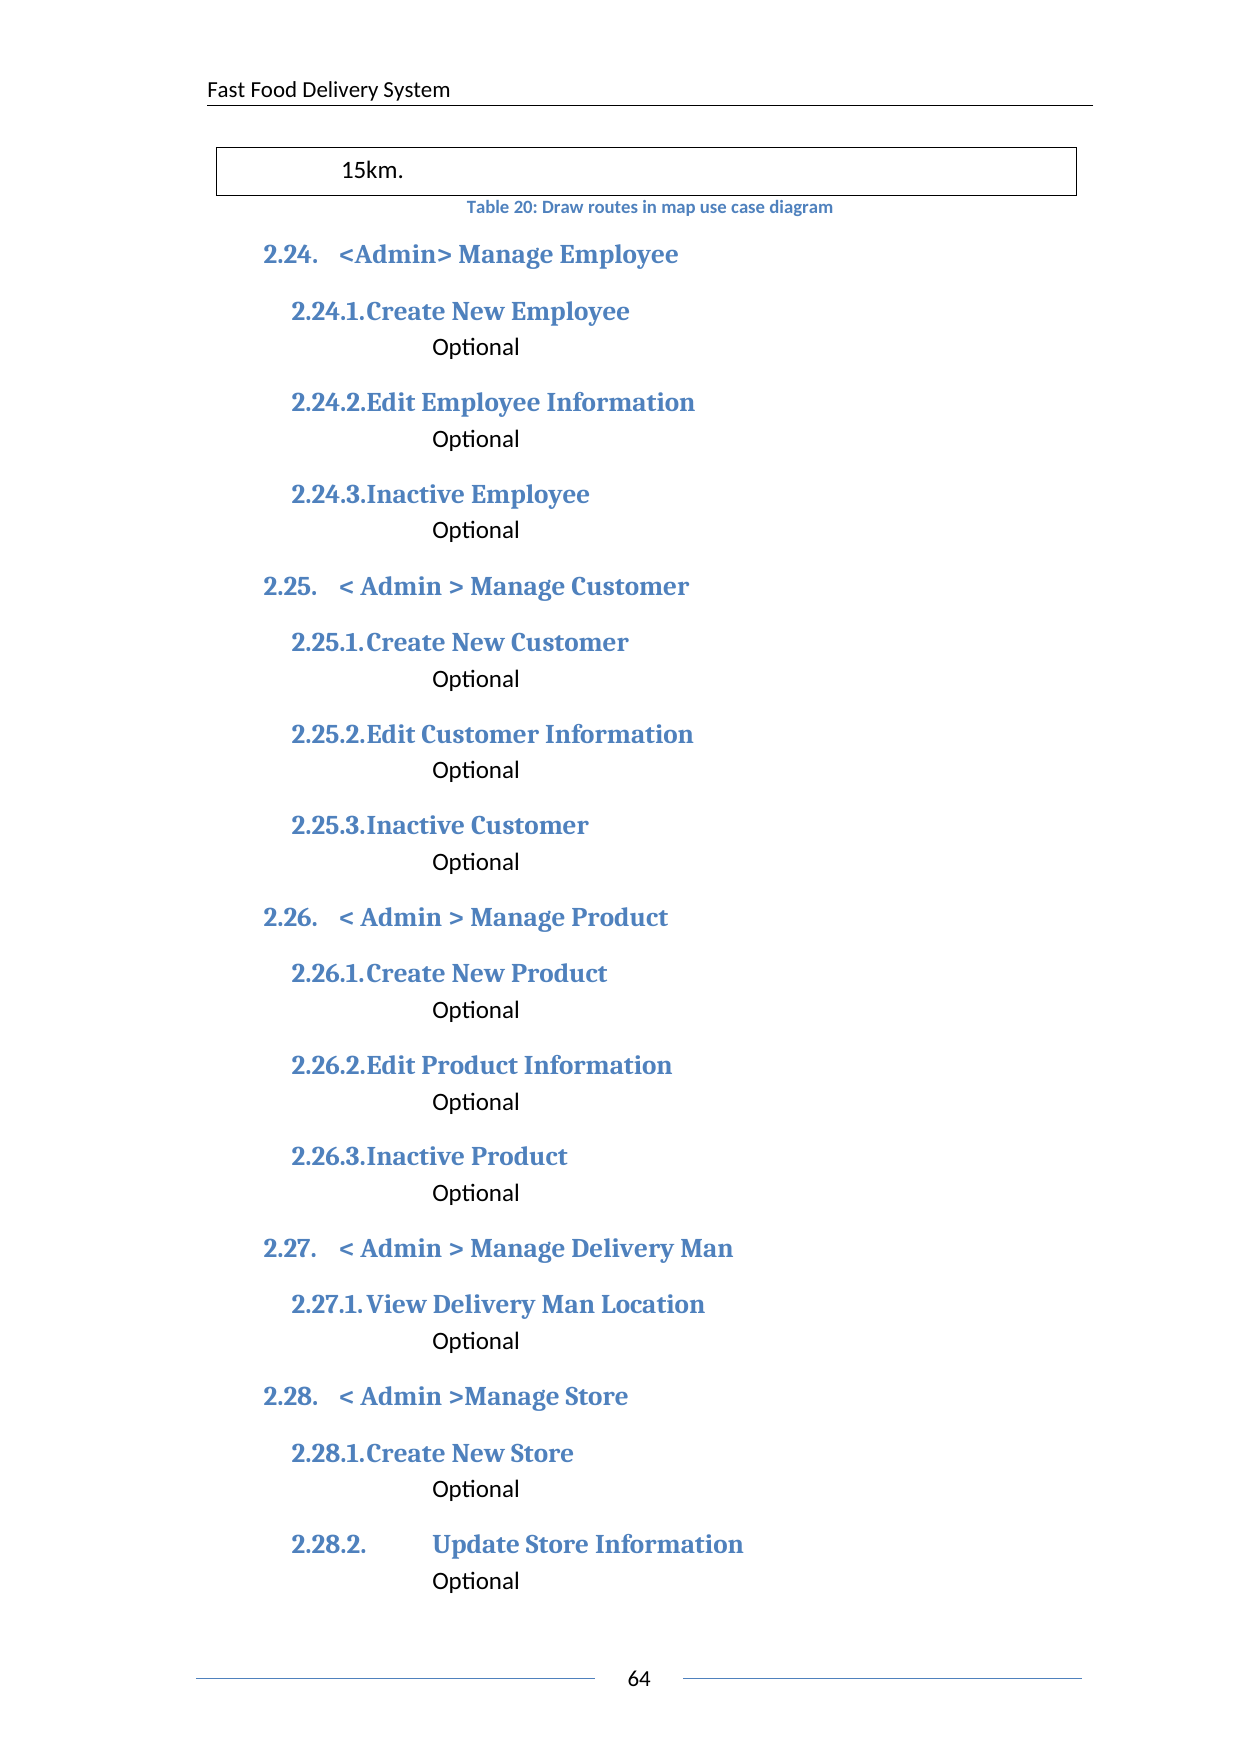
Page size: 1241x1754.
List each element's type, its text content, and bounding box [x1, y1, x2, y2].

text Optional [357, 1086, 1093, 1116]
subtitle Create New Store [291, 1438, 1093, 1469]
subtitle Inactive Customer [291, 810, 1093, 841]
text Optional [357, 1177, 1093, 1208]
text Optional [357, 1473, 1093, 1504]
subtitle View Delivery Man Location [291, 1289, 1093, 1321]
subtitle < Admin > Manage Product [263, 902, 1093, 933]
subtitle Inactive Product [291, 1141, 1093, 1173]
text Optional [357, 1565, 1093, 1596]
subtitle < Admin >Manage Store [263, 1381, 1093, 1412]
subtitle < Admin > Manage Delivery Man [263, 1233, 1093, 1264]
text Optional [357, 423, 1093, 454]
subtitle Create New Product [291, 958, 1093, 989]
subtitle Edit Customer Information [291, 719, 1093, 750]
subtitle Create New Customer [291, 627, 1093, 658]
text Optional [357, 846, 1093, 876]
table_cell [217, 148, 1076, 194]
subtitle < Admin > Manage Customer [263, 571, 1093, 602]
subtitle Create New Employee [291, 296, 1093, 327]
text Optional [357, 663, 1093, 693]
subtitle Update Store Information [291, 1529, 1093, 1560]
text Optional [357, 1325, 1093, 1356]
subtitle <Admin> Manage Employee [263, 239, 1093, 270]
text Optional [357, 515, 1093, 545]
text Optional [357, 994, 1093, 1024]
text Optional [357, 332, 1093, 362]
subtitle Inactive Employee [291, 479, 1093, 510]
text Optional [357, 754, 1093, 785]
subtitle Edit Product Information [291, 1050, 1093, 1081]
text Table : Draw routes in map use case diagram [207, 196, 1093, 218]
subtitle Edit Employee Information [291, 387, 1093, 418]
